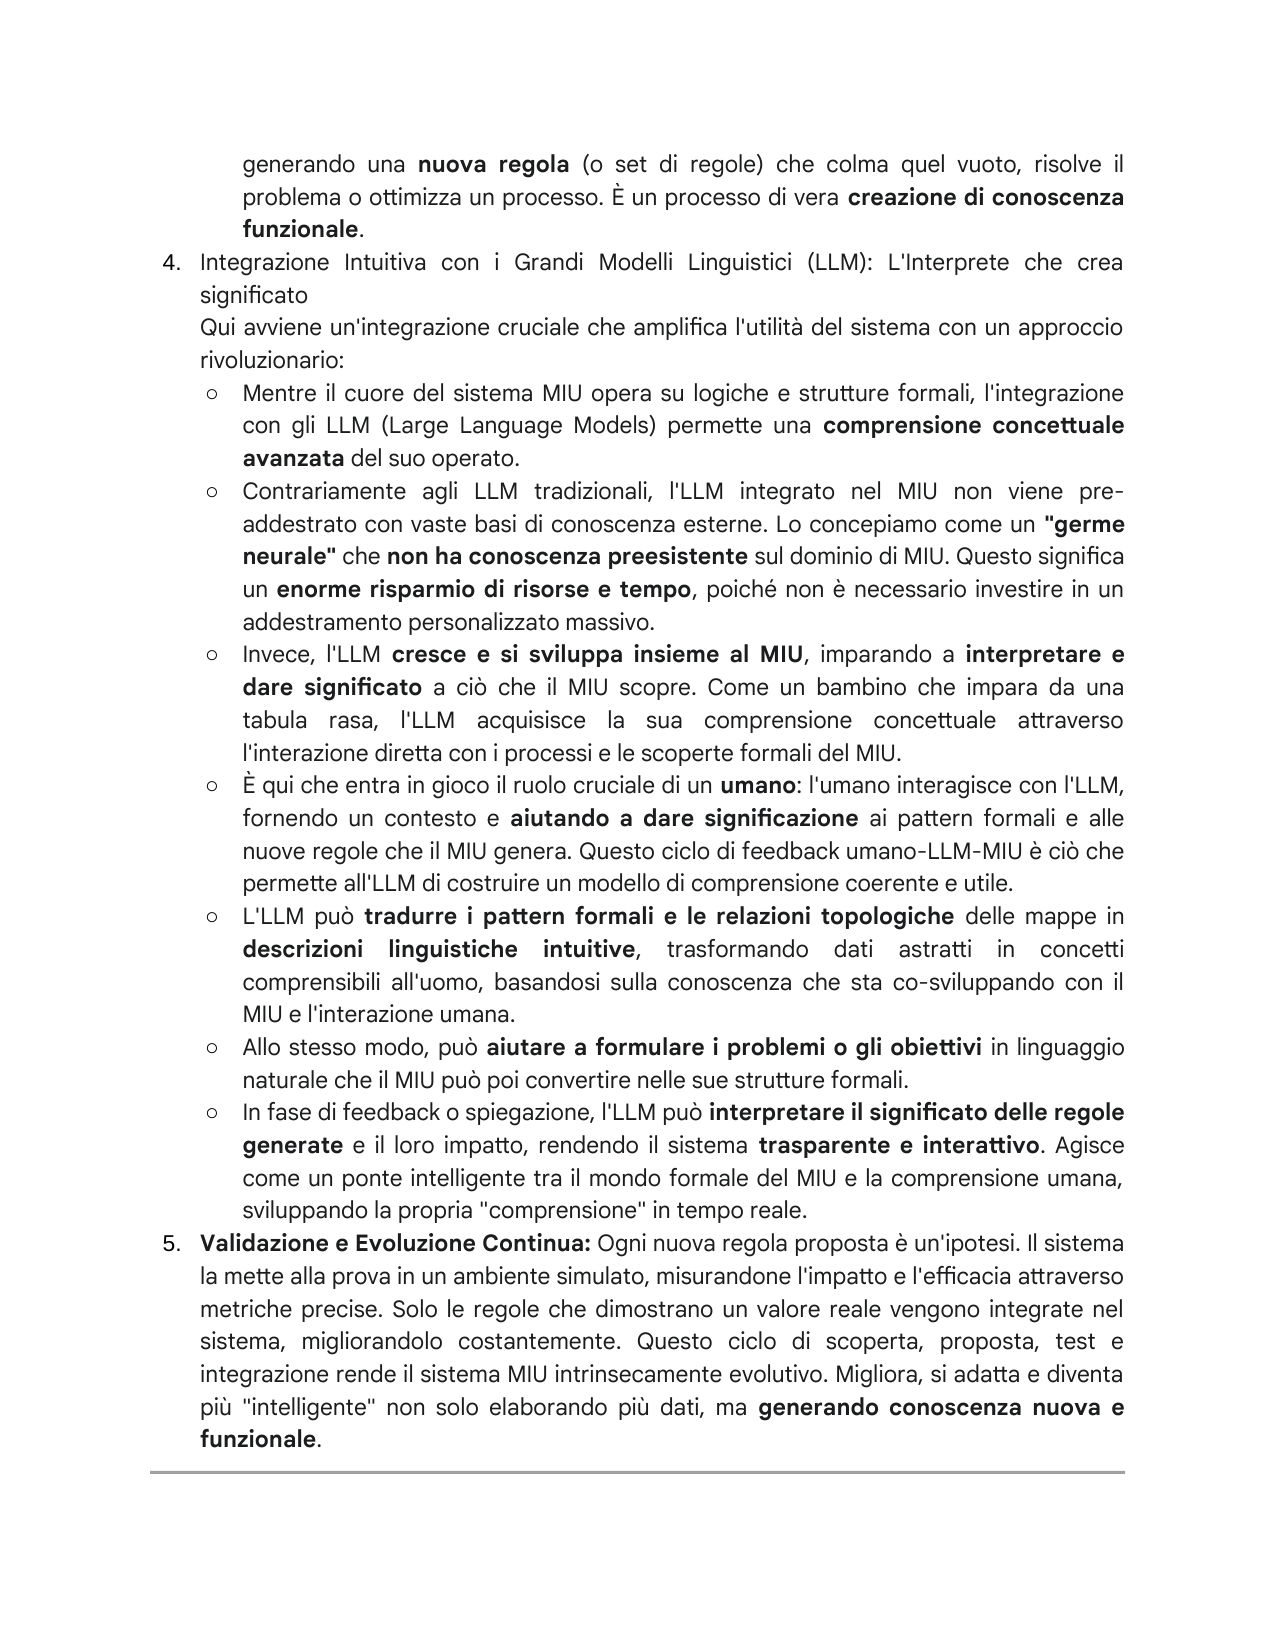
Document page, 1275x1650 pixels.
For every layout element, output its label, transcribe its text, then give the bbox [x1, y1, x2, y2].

list Mentre il cuore del sistema MIU opera su logiche e strutture formali, l'integrazione con gli LLM (Large Language Models) permette una comprensione concettuale avanzata del suo operato. [205, 379, 1125, 473]
list L'LLM può tradurre i pattern formali e le relazioni topologiche delle mappe in descrizioni linguistiche intuitive, trasformando dati astratti in concetti comprensibili all'uomo, basandosi sulla conoscenza che sta co-sviluppando con il MIU e l'interazione umana. [205, 902, 1125, 1029]
list Invece, l'LLM cresce e si sviluppa insieme al MIU, imparando a interpretare e dare significato a ciò che il MIU scopre. Come un bambino che impara da una tabula rasa, l'LLM acquisisce la sua comprensione concettuale attraverso l'interazione diretta con i processi e le scoperte formali del MIU. [205, 641, 1125, 767]
list Allo stesso modo, può aiutare a formulare i problemi o gli obiettivi in linguaggio naturale che il MIU può poi convertire nelle sue strutture formali. [205, 1033, 1125, 1094]
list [205, 150, 1125, 244]
list Validazione e Evoluzione Continua: Ogni nuova regola proposta è un'ipotesi. Il sistema la mette alla prova in un ambiente simulato, misurandone l'impatto e l'efficacia attraverso metriche precise. Solo le regole che dimostrano un valore reale vengono integrate nel sistema, migliorandolo costantemente. Questo ciclo di scoperta, proposta, test e integrazione rende il sistema MIU intrinsecamente evolutivo. Migliora, si adatta e diventa più "intelligente" non solo elaborando più dati, ma generando conoscenza nuova e funzionale. [162, 1229, 1125, 1454]
list Contrariamente agli LLM tradizionali, l'LLM integrato nel MIU non viene pre-addestrato con vaste basi di conoscenza esterne. Lo concepiamo come un "germe neurale" che non ha conoscenza preesistente sul dominio di MIU. Questo significa un enorme risparmio di risorse e tempo, poiché non è necessario investire in un addestramento personalizzato massivo. [205, 477, 1125, 637]
list In fase di feedback o spiegazione, l'LLM può interpretare il significato delle regole generate e il loro impatto, rendendo il sistema trasparente e interattivo. Agisce come un ponte intelligente tra il mondo formale del MIU e la comprensione umana, sviluppando la propria "comprensione" in tempo reale. [205, 1098, 1125, 1225]
list È qui che entra in gioco il ruolo cruciale di un umano: l'umano interagisce con l'LLM, fornendo un contesto e aiutando a dare significazione ai pattern formali e alle nuove regole che il MIU genera. Questo ciclo di feedback umano-LLM-MIU è ciò che permette all'LLM di costruire un modello di comprensione coerente e utile. [205, 771, 1125, 898]
list Integrazione Intuitiva con i Grandi Modelli Linguistici (LLM): L'Interprete che crea significato Qui avviene un'integrazione cruciale che amplifica l'utilità del sistema con un approccio rivoluzionario: [162, 248, 1125, 375]
